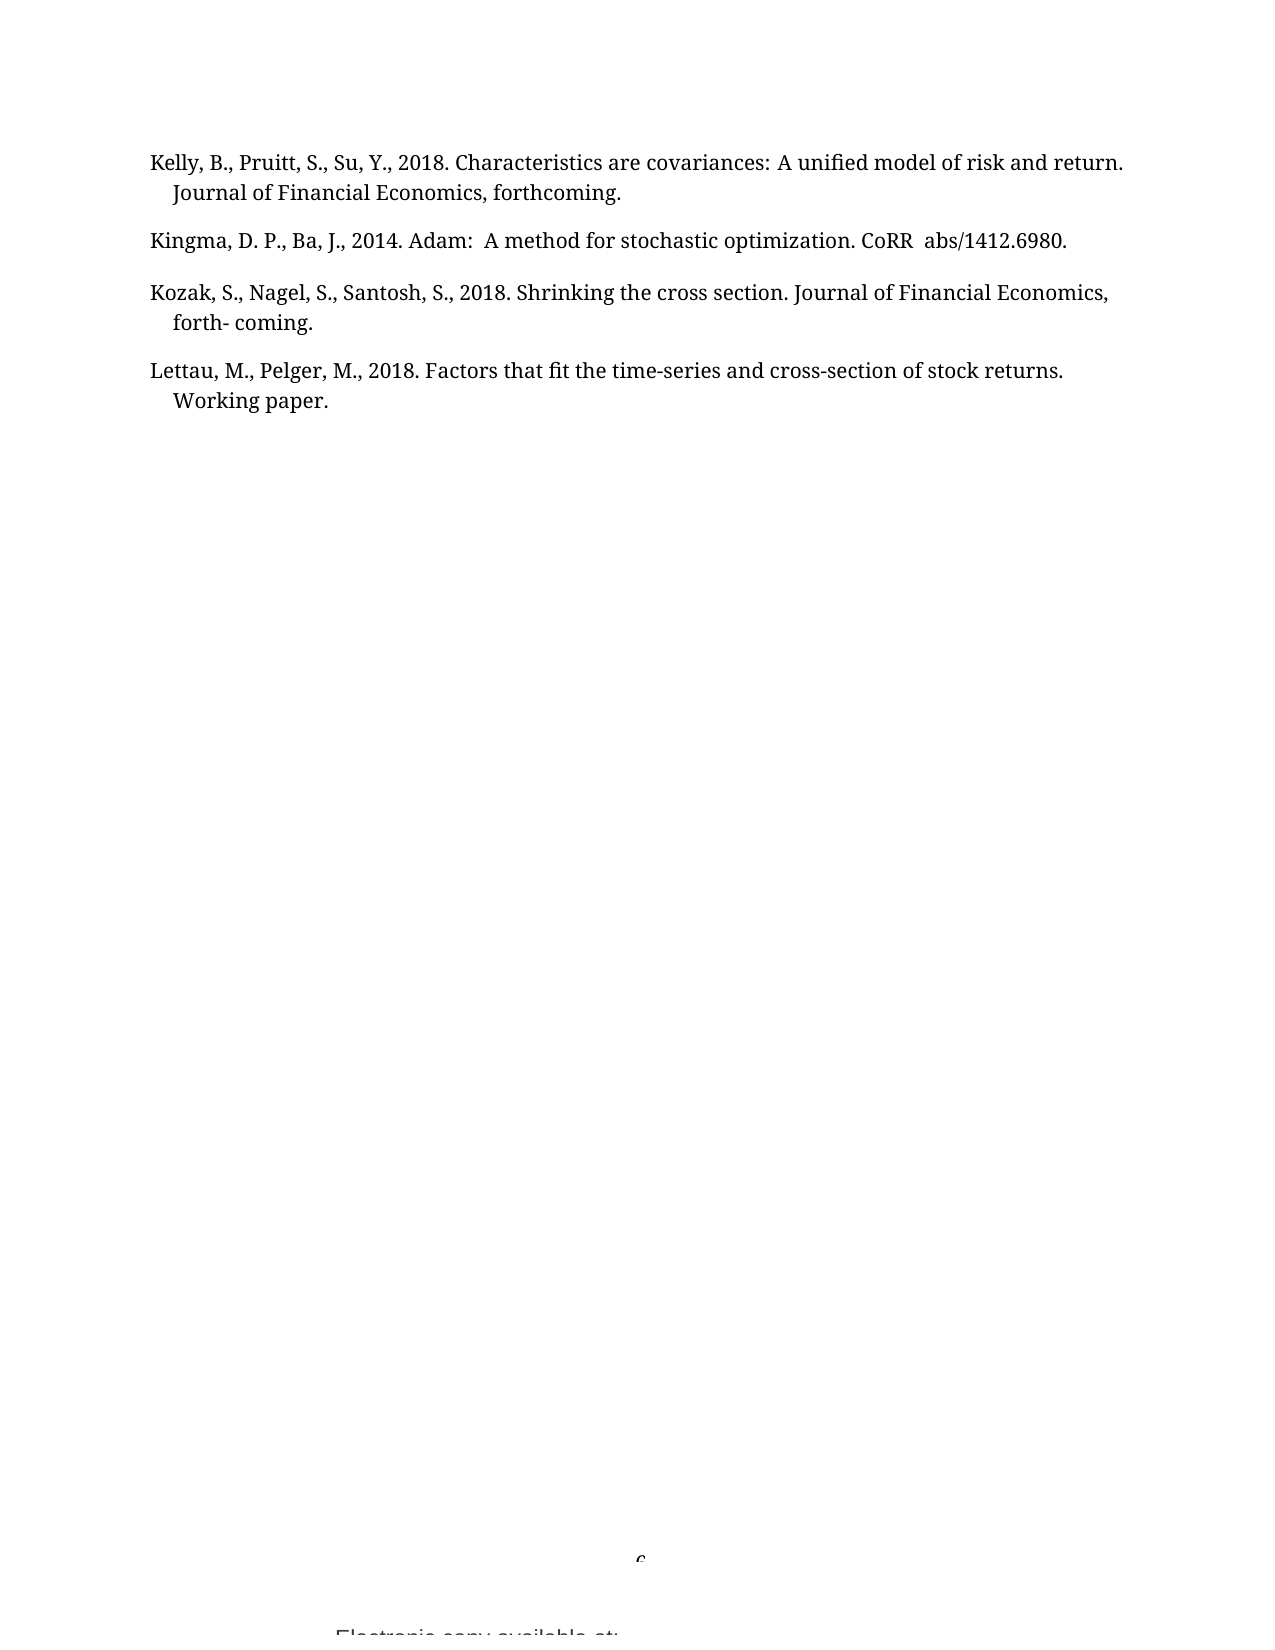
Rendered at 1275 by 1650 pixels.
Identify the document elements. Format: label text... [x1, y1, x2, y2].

text Kingma, D. P., Ba, J., 2014. Adam: A method for stochastic optimization. CoRR abs/1412.6980. [150, 226, 1137, 255]
text Lettau, M., Pelger, M., 2018. Factors that fit the time-series and cross-section of stock returns. Working paper. [150, 357, 1105, 415]
text Kozak, S., Nagel, S., Santosh, S., 2018. Shrinking the cross section. Journal of Financial Economics, forth- coming. [150, 278, 1137, 337]
text Kelly, B., Pruitt, S., Su, Y., 2018. Characteristics are covariances: A unified model of risk and return. Journal of Financial Economics, forthcoming. [150, 148, 1137, 206]
